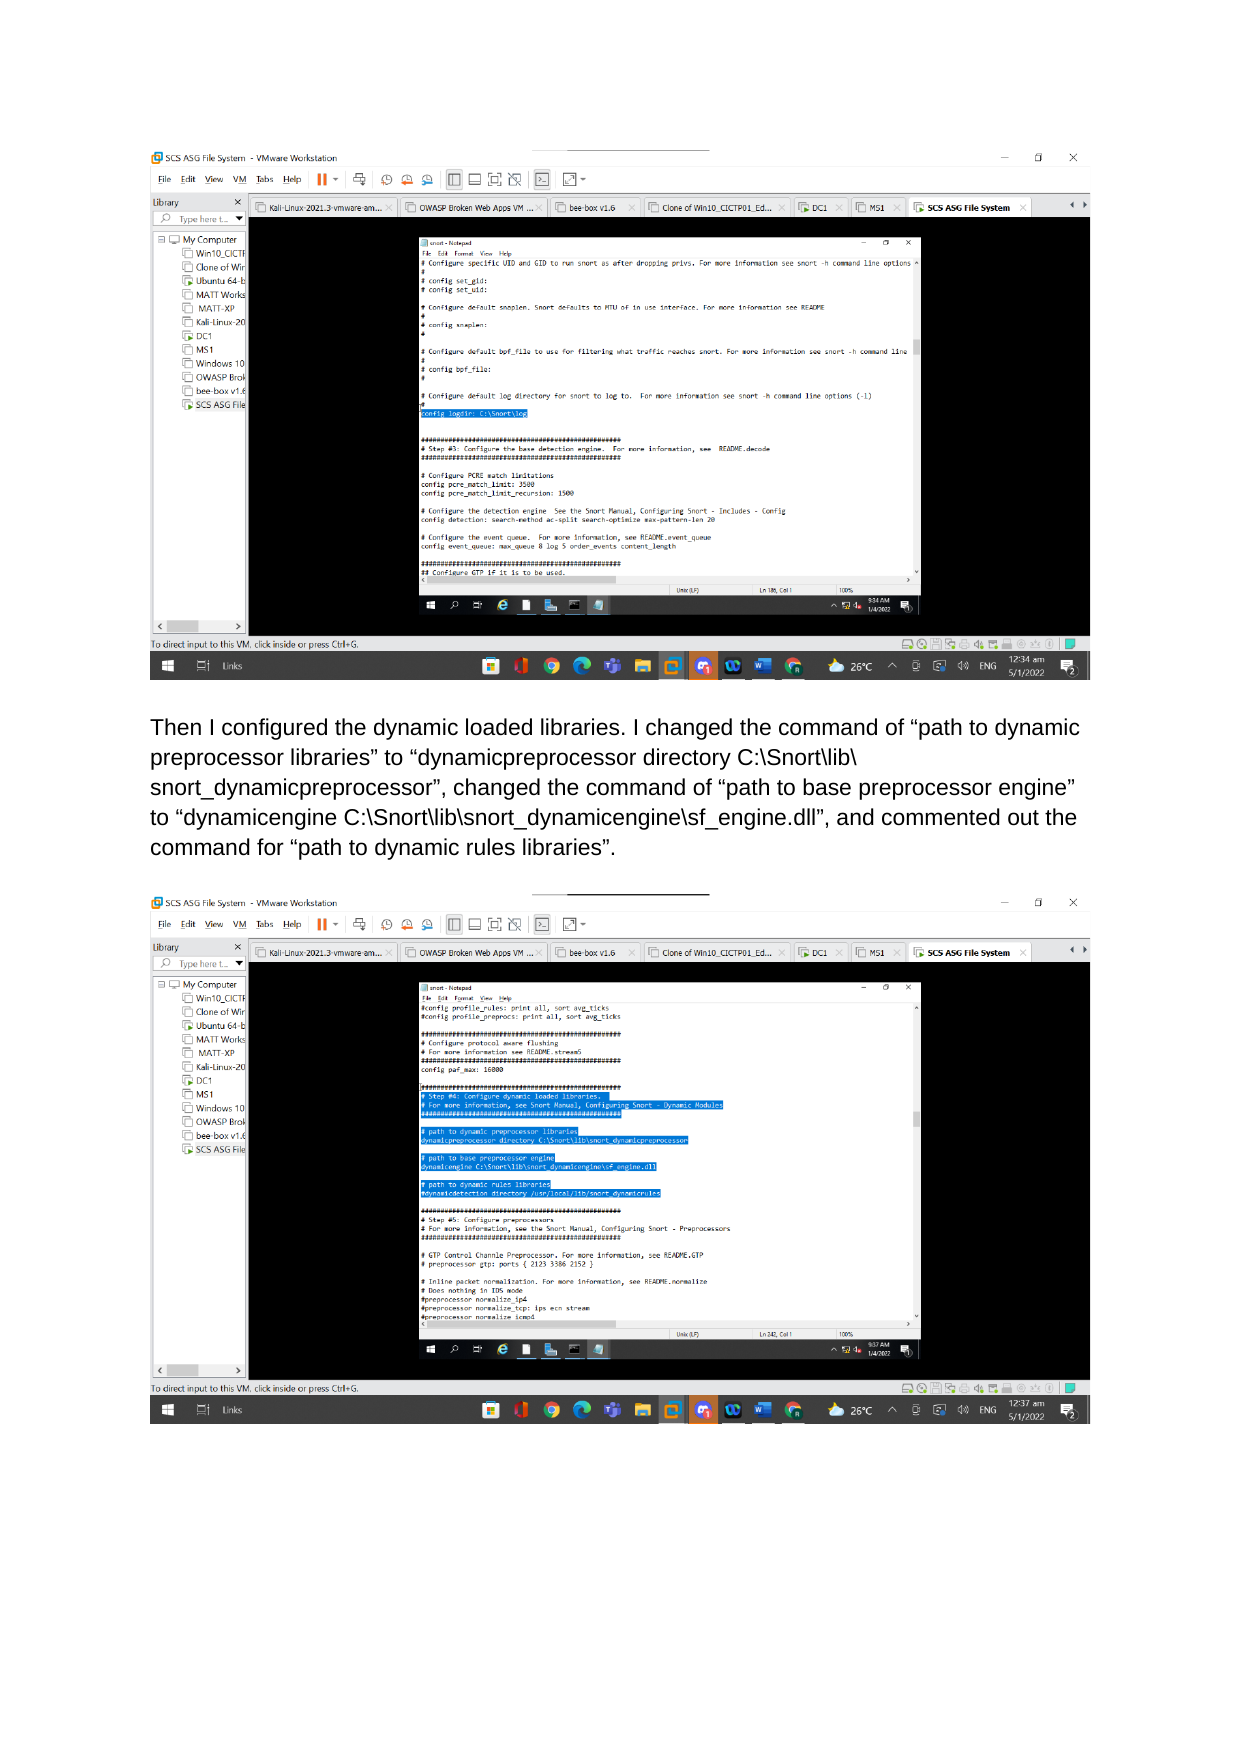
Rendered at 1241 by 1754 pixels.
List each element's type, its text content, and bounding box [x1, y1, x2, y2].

text Then I configured the dynamic loaded libraries. I changed the command of “path to dynamic preprocessor libraries” to “dynamicpreprocessor directory C:\Snort\lib\snort_dynamicpreprocessor”, changed the command of “path to base preprocessor engine” to “dynamicengine C:\Snort\lib\snort_dynamicengine\sf_engine.dll”, and commented out the command for “path to dynamic rules libraries”. [150, 713, 1090, 861]
picture [150, 894, 1091, 1424]
picture [150, 150, 1091, 680]
